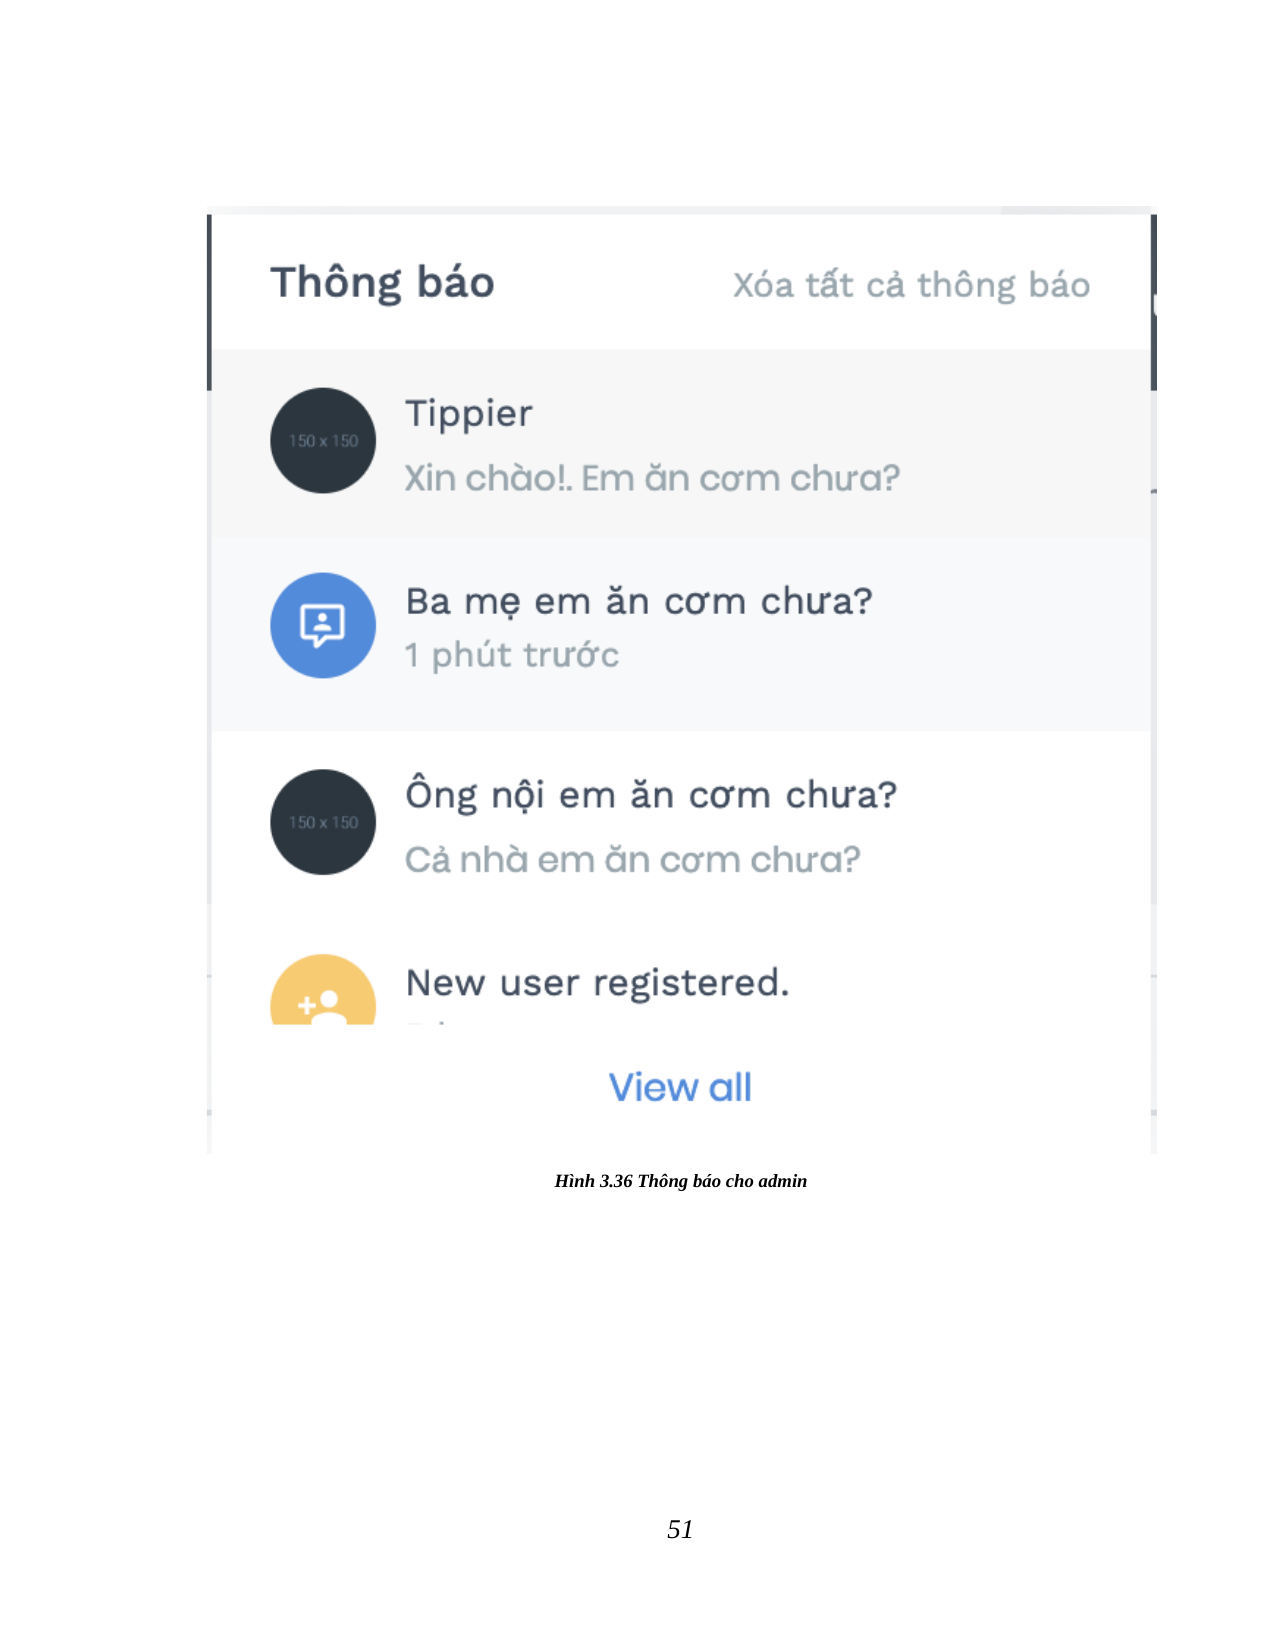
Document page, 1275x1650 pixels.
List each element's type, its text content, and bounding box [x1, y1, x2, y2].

picture [206, 206, 1157, 1154]
